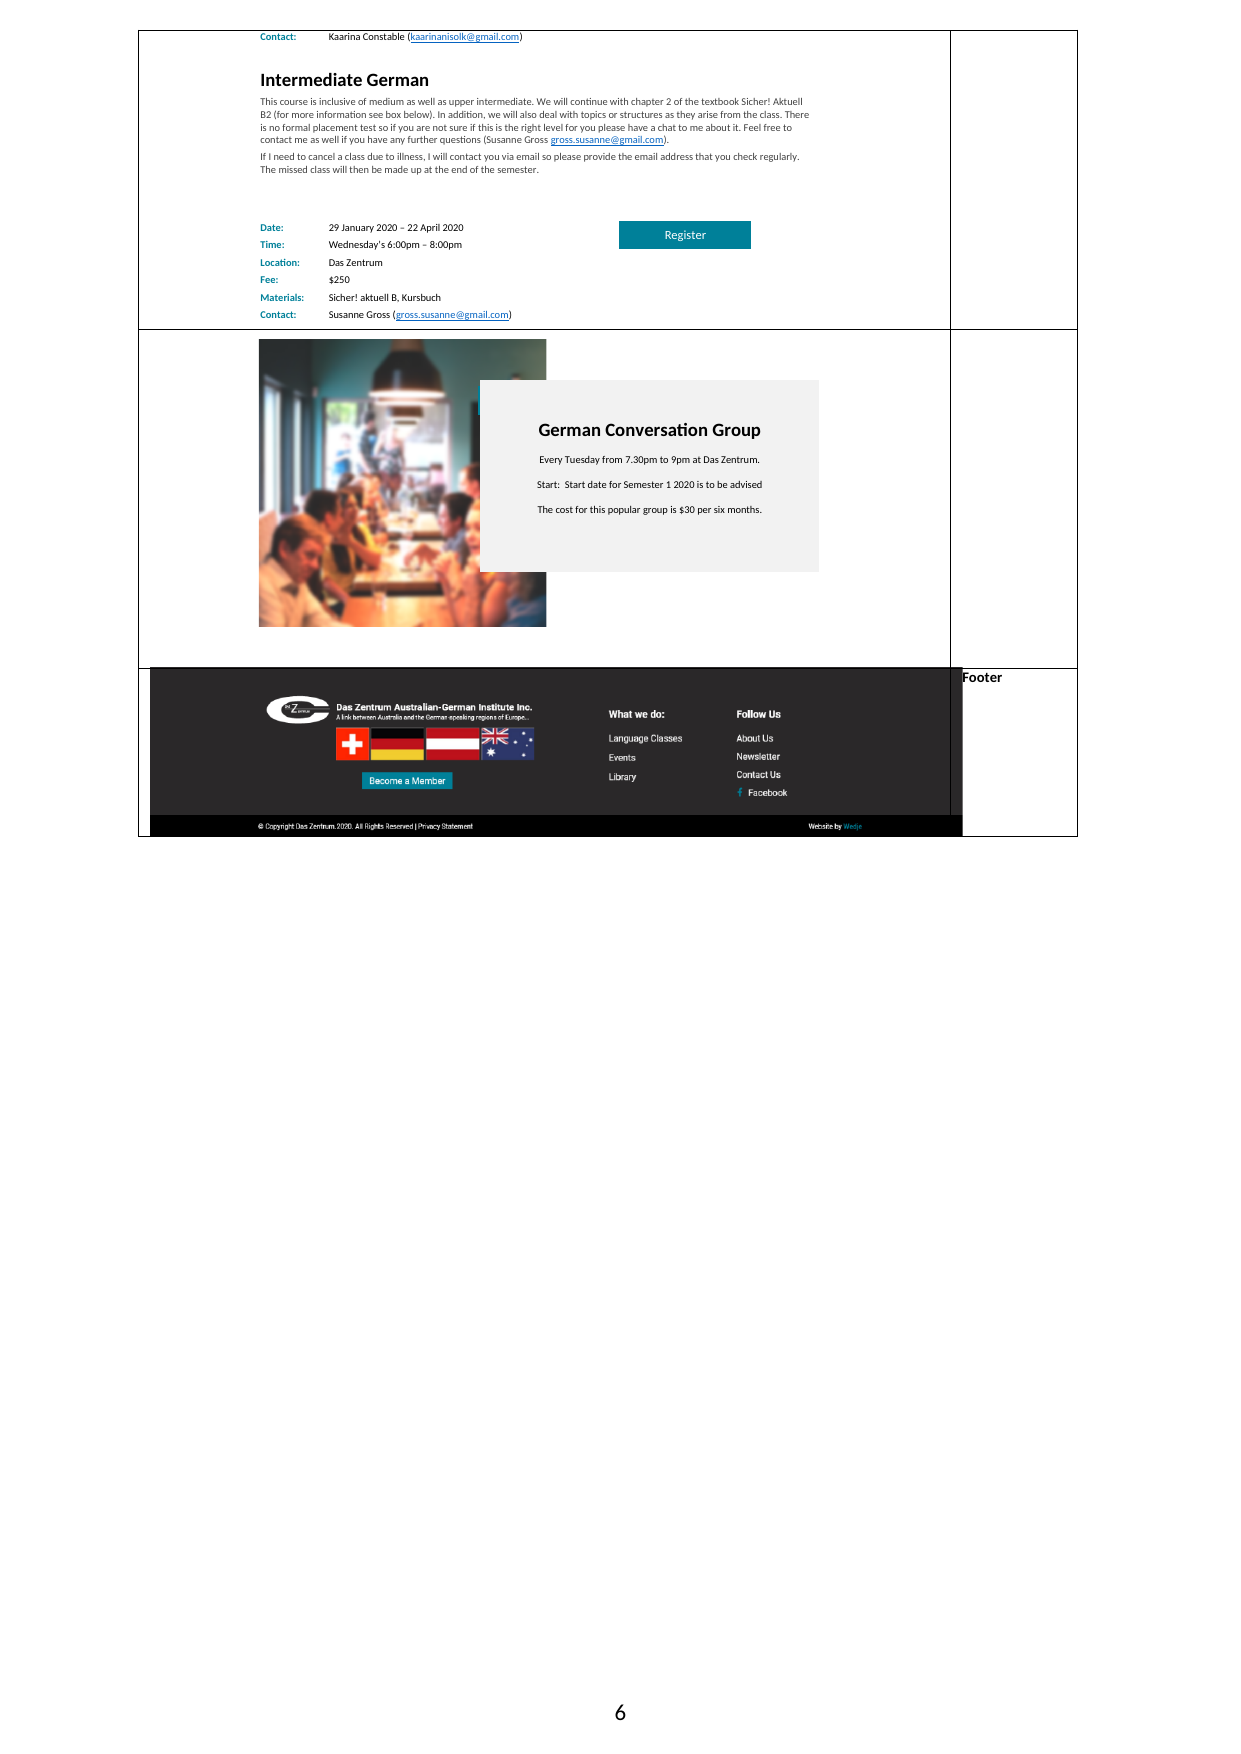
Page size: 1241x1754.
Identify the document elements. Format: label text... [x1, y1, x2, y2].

table_cell Footer [951, 669, 1077, 836]
table_cell [139, 31, 238, 329]
table_cell [139, 330, 238, 667]
table_cell [951, 330, 1077, 667]
table_cell [238, 330, 849, 667]
table_cell [139, 669, 950, 836]
table_cell [238, 31, 849, 329]
table_cell [850, 330, 950, 667]
table_cell [850, 31, 950, 329]
